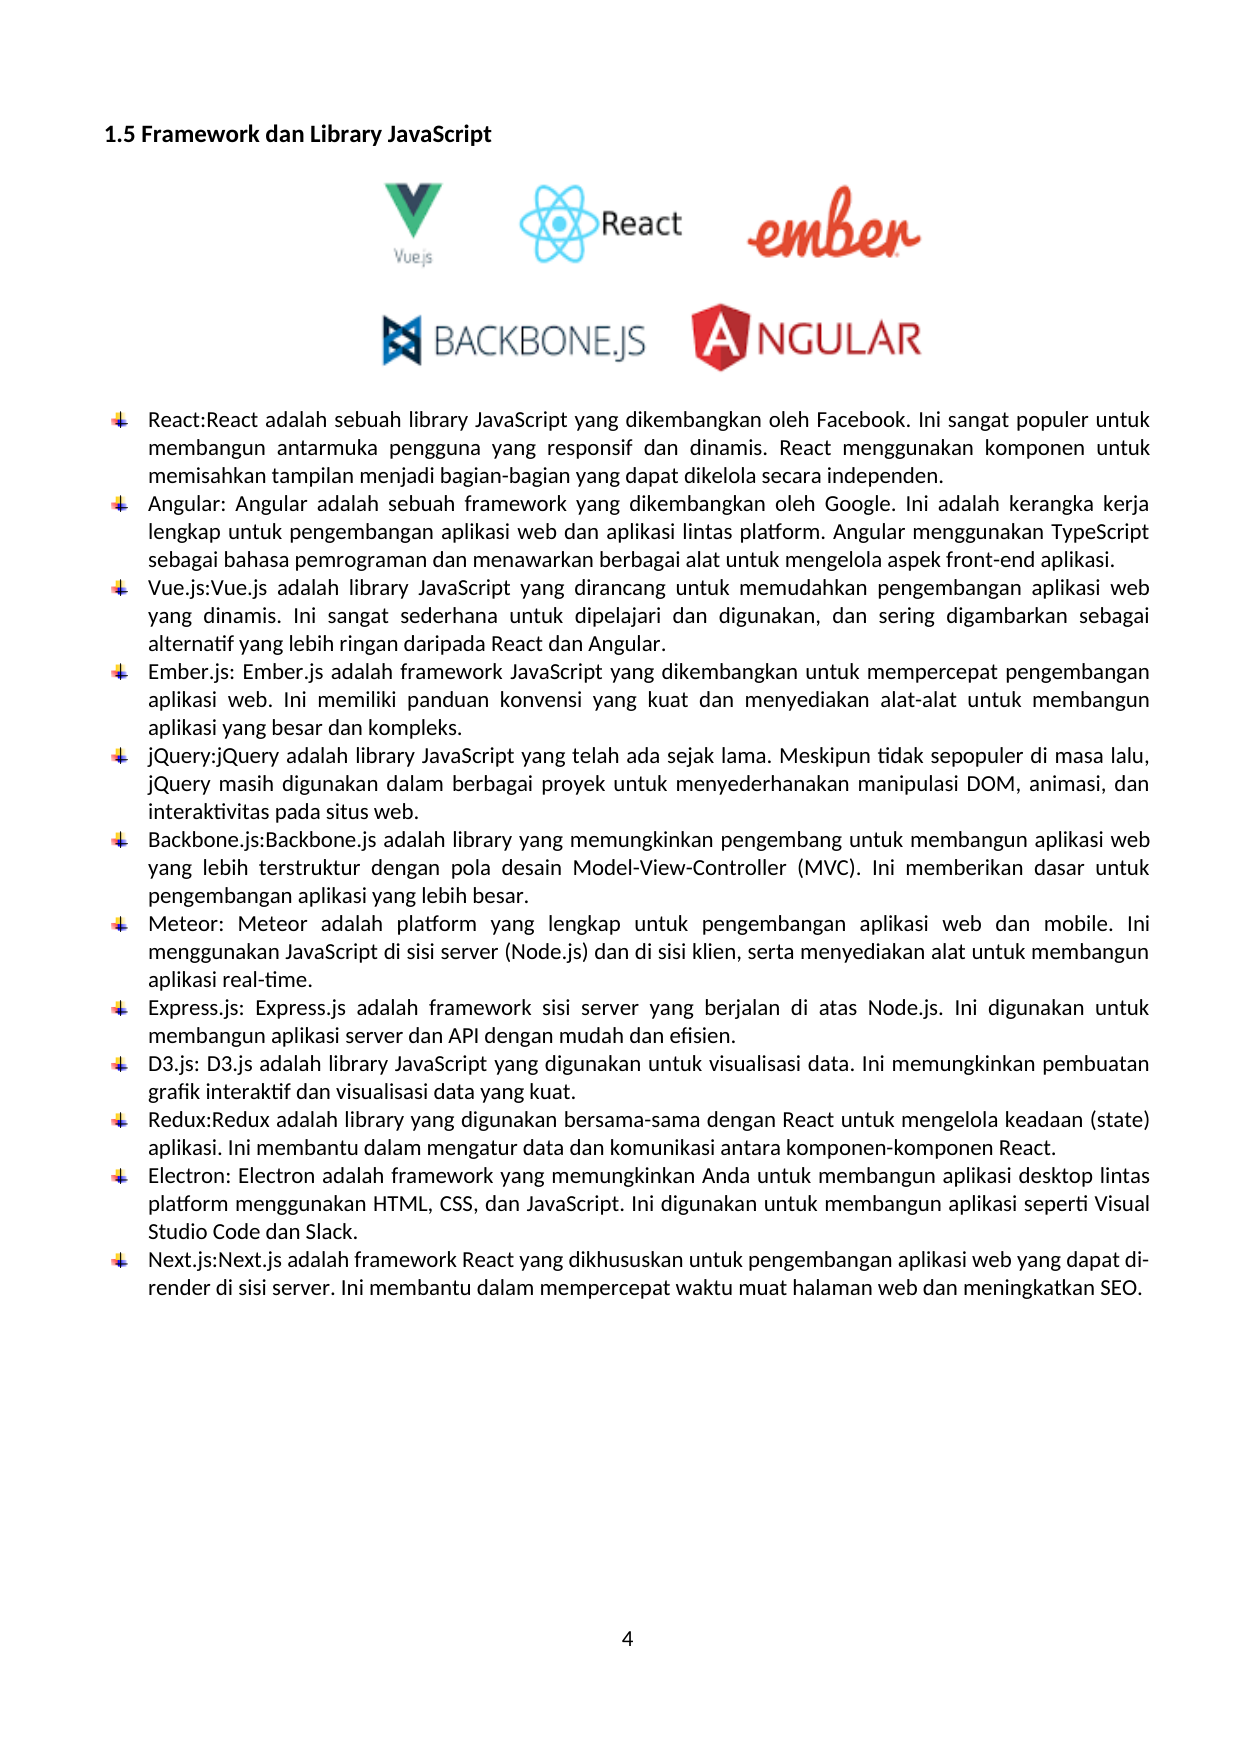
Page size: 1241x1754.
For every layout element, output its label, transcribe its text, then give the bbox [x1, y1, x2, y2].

list jQuery:jQuery adalah library JavaScript yang telah ada sejak lama. Meskipun tidak sepopuler di masa lalu, jQuery masih digunakan dalam berbagai proyek untuk menyederhanakan manipulasi DOM, animasi, dan interaktivitas pada situs web. [110, 741, 1152, 825]
list D3.js: D3.js adalah library JavaScript yang digunakan untuk visualisasi data. Ini memungkinkan pembuatan grafik interaktif dan visualisasi data yang kuat. [110, 1049, 1152, 1105]
list Next.js:Next.js adalah framework React yang dikhususkan untuk pengembangan aplikasi web yang dapat di-render di sisi server. Ini membantu dalam mempercepat waktu muat halaman web dan meningkatkan SEO. [110, 1246, 1152, 1302]
picture [111, 915, 128, 932]
picture [111, 662, 128, 680]
picture [111, 746, 128, 764]
picture [111, 410, 128, 428]
list Redux:Redux adalah library yang digunakan bersama-sama dengan React untuk mengelola keadaan (state) aplikasi. Ini membantu dalam mengatur data dan komunikasi antara komponen-komponen React. [110, 1105, 1152, 1161]
picture [111, 1251, 128, 1268]
picture [111, 1167, 128, 1184]
picture [111, 578, 128, 596]
picture [111, 1111, 128, 1128]
picture [111, 830, 128, 848]
picture [333, 151, 963, 403]
list Vue.js:Vue.js adalah library JavaScript yang dirancang untuk memudahkan pengembangan aplikasi web yang dinamis. Ini sangat sederhana untuk dipelajari dan digunakan, dan sering digambarkan sebagai alternatif yang lebih ringan daripada React dan Angular. [110, 573, 1152, 657]
list Ember.js: Ember.js adalah framework JavaScript yang dikembangkan untuk mempercepat pengembangan aplikasi web. Ini memiliki panduan konvensi yang kuat dan menyediakan alat-alat untuk membangun aplikasi yang besar dan kompleks. [110, 657, 1152, 741]
list Backbone.js:Backbone.js adalah library yang memungkinkan pengembang untuk membangun aplikasi web yang lebih terstruktur dengan pola desain Model-View-Controller (MVC). Ini memberikan dasar untuk pengembangan aplikasi yang lebih besar. [110, 825, 1152, 909]
list React:React adalah sebuah library JavaScript yang dikembangkan oleh Facebook. Ini sangat populer untuk membangun antarmuka pengguna yang responsif dan dinamis. React menggunakan komponen untuk memisahkan tampilan menjadi bagian-bagian yang dapat dikelola secara independen. [110, 405, 1152, 489]
picture [111, 1055, 128, 1072]
list Express.js: Express.js adalah framework sisi server yang berjalan di atas Node.js. Ini digunakan untuk membangun aplikasi server dan API dengan mudah dan efisien. [110, 993, 1152, 1049]
list Electron: Electron adalah framework yang memungkinkan Anda untuk membangun aplikasi desktop lintas platform menggunakan HTML, CSS, dan JavaScript. Ini digunakan untuk membangun aplikasi seperti Visual Studio Code dan Slack. [110, 1161, 1152, 1246]
list Angular: Angular adalah sebuah framework yang dikembangkan oleh Google. Ini adalah kerangka kerja lengkap untuk pengembangan aplikasi web dan aplikasi lintas platform. Angular menggunakan TypeScript sebagai bahasa pemrograman dan menawarkan berbagai alat untuk mengelola aspek front-end aplikasi. [110, 489, 1152, 573]
list Meteor: Meteor adalah platform yang lengkap untuk pengembangan aplikasi web dan mobile. Ini menggunakan JavaScript di sisi server (Node.js) dan di sisi klien, serta menyediakan alat untuk membangun aplikasi real-time. [110, 909, 1152, 993]
picture [111, 999, 128, 1016]
subtitle 1.5 Framework dan Library JavaScript [103, 118, 1152, 149]
picture [111, 494, 128, 512]
